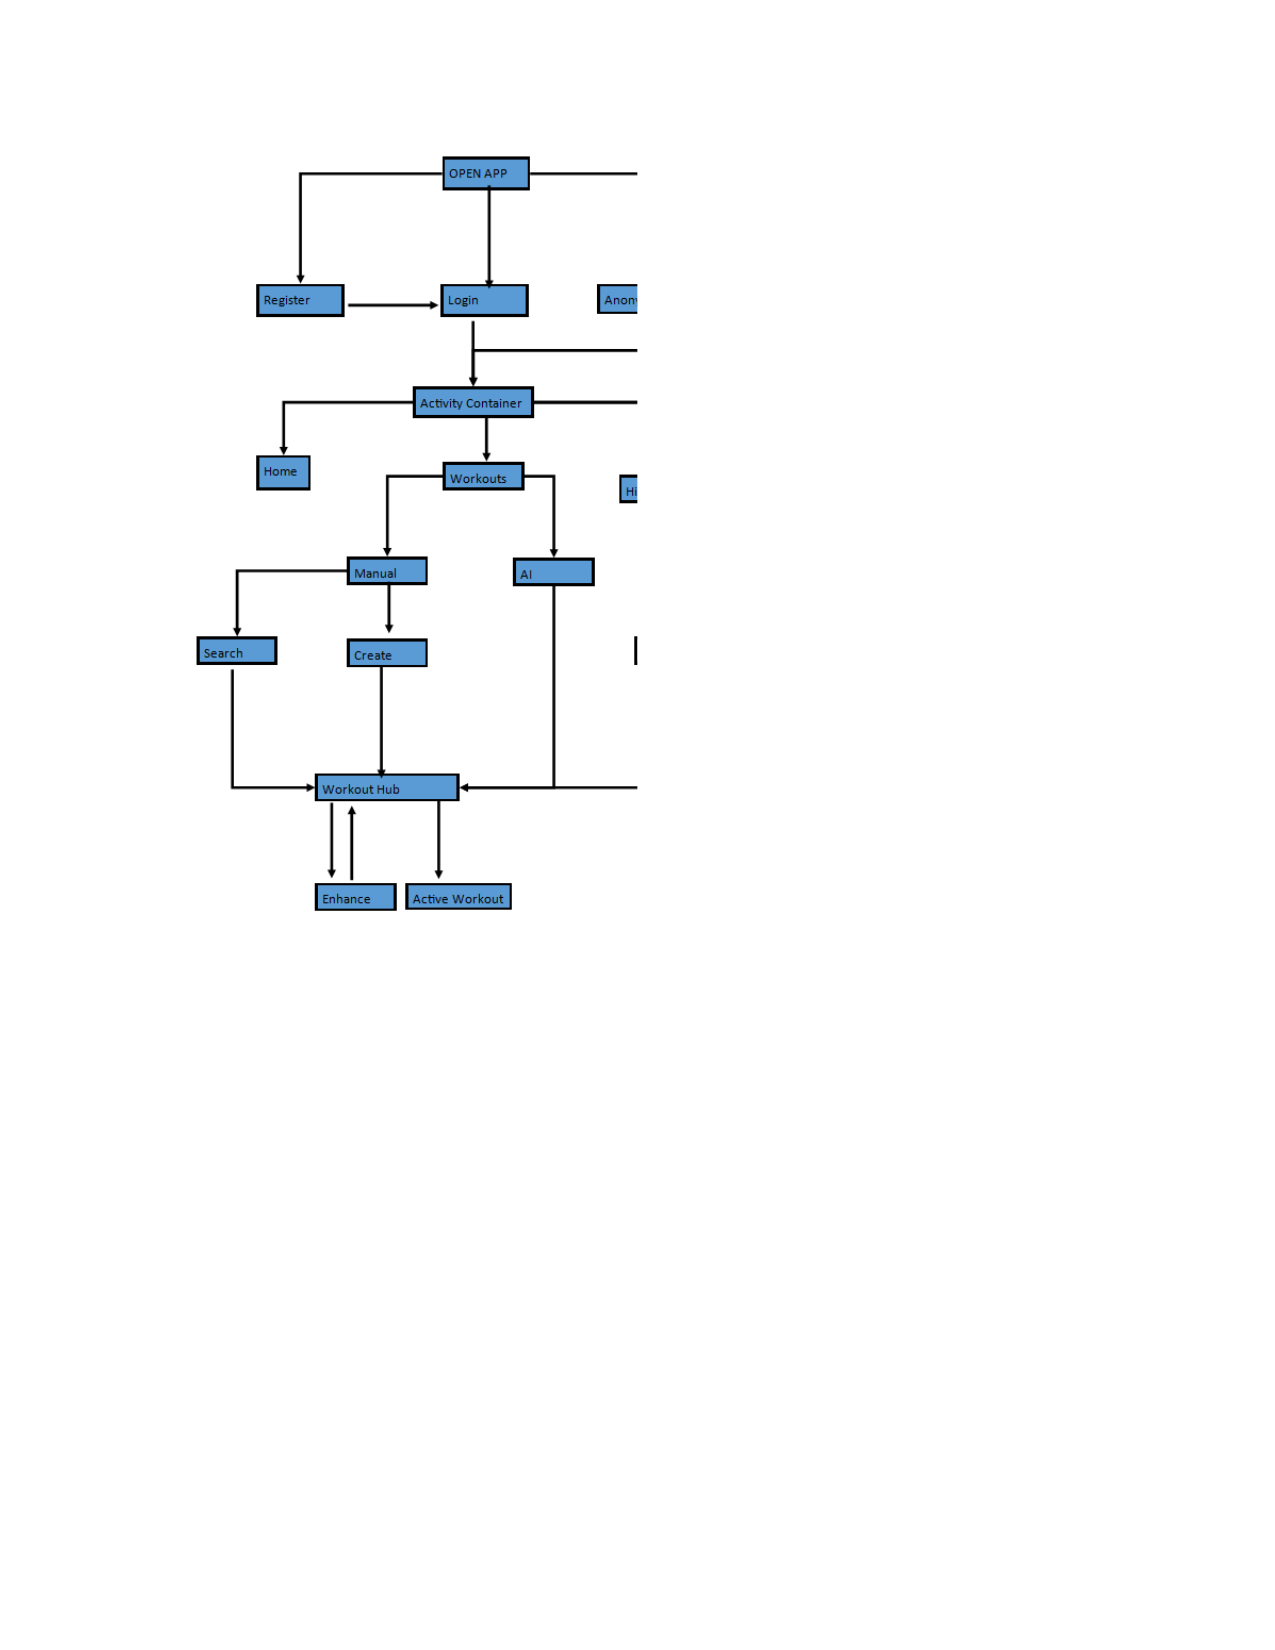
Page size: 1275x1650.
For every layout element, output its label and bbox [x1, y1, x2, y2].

picture [187, 150, 638, 914]
